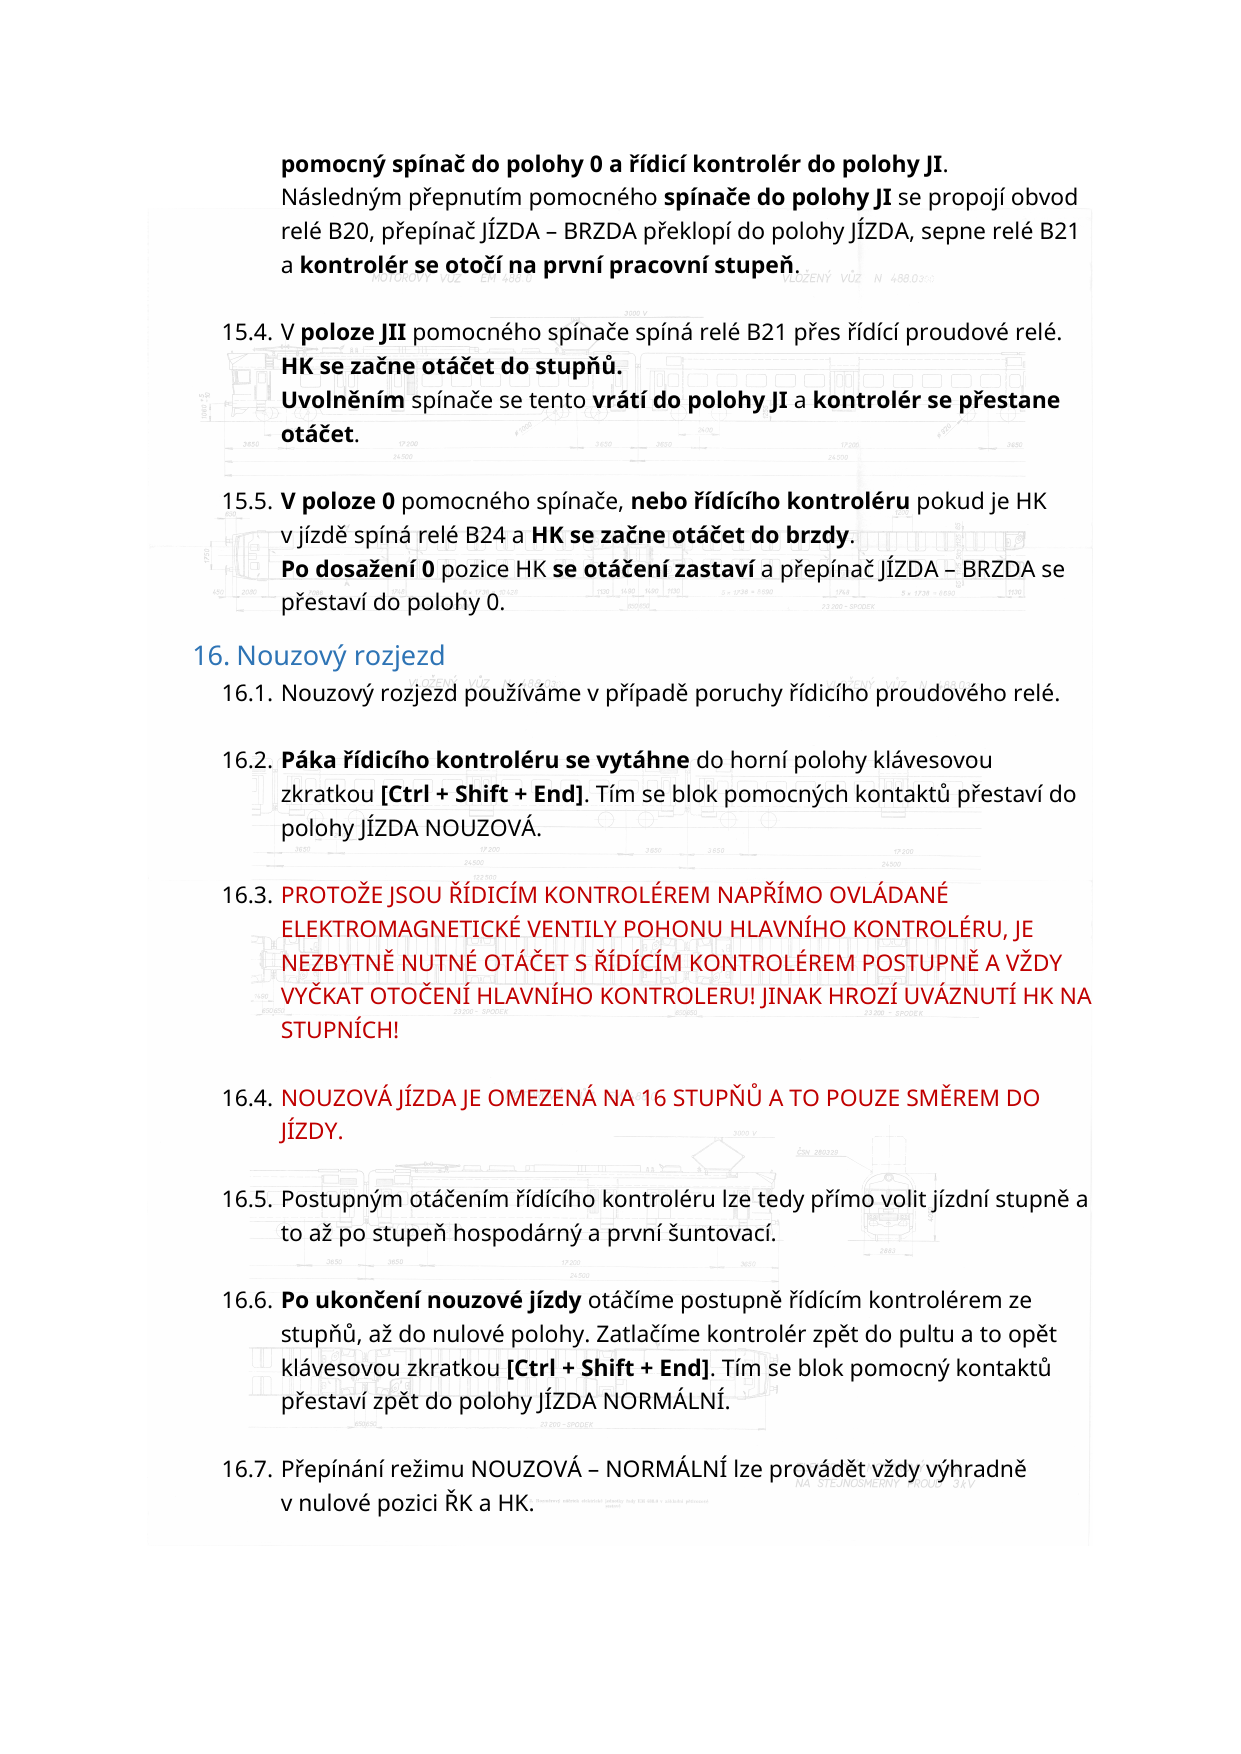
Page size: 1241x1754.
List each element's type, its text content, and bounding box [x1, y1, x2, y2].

list Nouzová jízda je omezená na 16 stupňů a to pouze SMĚREM do jízdy. [221, 1082, 1093, 1180]
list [221, 148, 1093, 314]
list Nouzový rozjezd používáme v případě poruchy řídicího proudového relé. [221, 677, 1093, 742]
list Po ukončení nouzové jízdy otáčíme postupně řídícím kontrolérem ze stupňů, až do nulové polohy. Zatlačíme kontrolér zpět do pultu a to opět klávesovou zkratkou [Ctrl + Shift + End]. Tím se blok pomocný kontaktů přestaví zpět do polohy JÍZDA NORMÁLNÍ. [221, 1284, 1093, 1450]
list Postupným otáčením řídícího kontroléru lze tedy přímo volit jízdní stupně a to až po stupeň hospodárný a první šuntovací. [221, 1183, 1093, 1282]
subtitle Nouzový rozjezd [192, 637, 1093, 674]
list Protože jsou řídicím kontrolérem napřímo ovládané elektromagnetické ventily pohonu hlavního kontroléru, je nezbytně nutné otáčet s řídícím kontrolérem postupně a vždy vyčkat otočení hlavního kontroleru! JINAK HROZÍ UVÁZNUTÍ hk NA STUPNÍCH! [221, 879, 1093, 1079]
list V poloze JII pomocného spínače spíná relé B21 přes řídící proudové relé. HK se začne otáčet do stupňů. Uvolněním spínače se tento vrátí do polohy JI a kontrolér se přestane otáčet. [221, 316, 1093, 483]
list V poloze 0 pomocného spínače, nebo řídícího kontroléru pokud je HK v jízdě spíná relé B24 a HK se začne otáčet do brzdy. Po dosažení 0 pozice HK se otáčení zastaví a přepínač JÍZDA – BRZDA se přestaví do polohy 0. [221, 485, 1093, 618]
list Páka řídicího kontroléru se vytáhne do horní polohy klávesovou zkratkou [Ctrl + Shift + End]. Tím se blok pomocných kontaktů přestaví do polohy JÍZDA NOUZOVÁ. [221, 744, 1093, 877]
list Přepínání režimu NOUZOVÁ – NORMÁLNÍ lze provádět vždy výhradně v nulové pozici ŘK a HK. [221, 1453, 1093, 1518]
